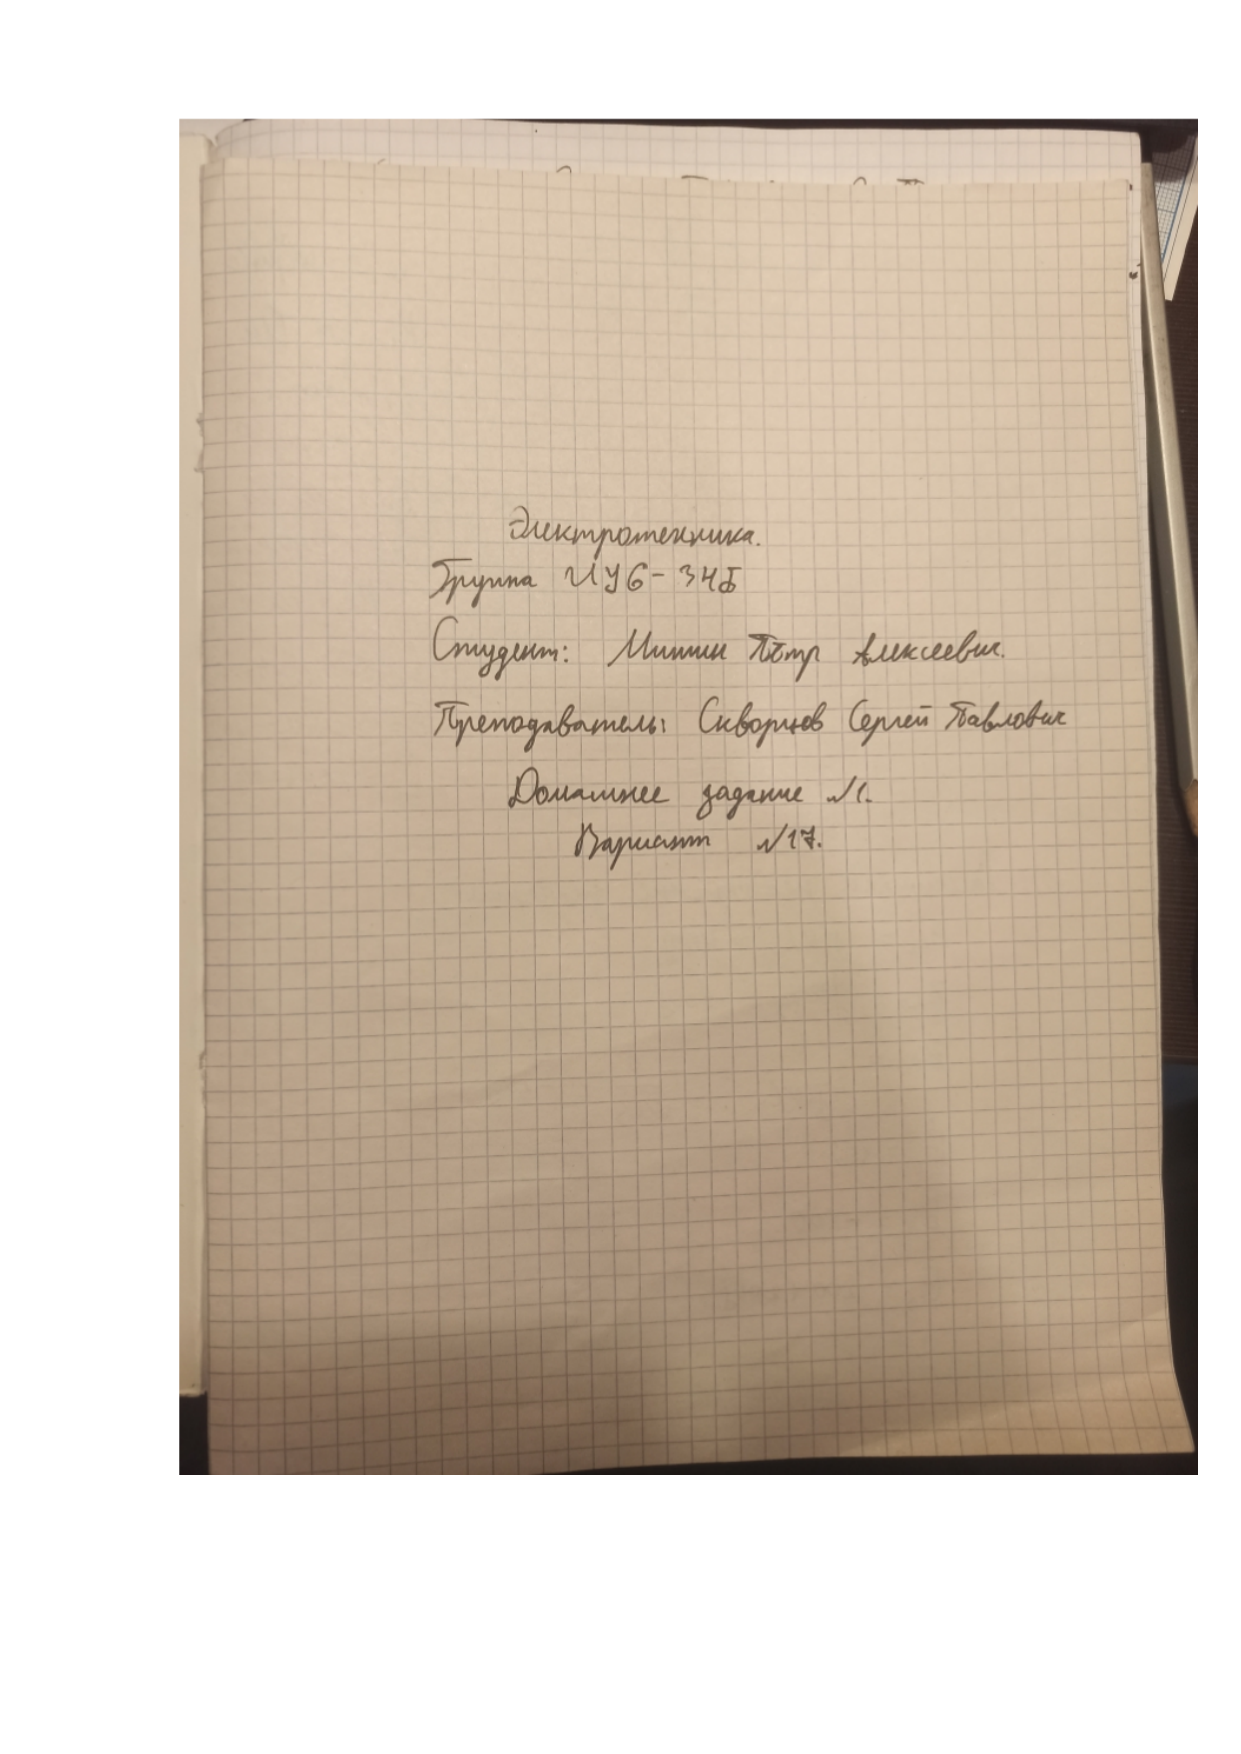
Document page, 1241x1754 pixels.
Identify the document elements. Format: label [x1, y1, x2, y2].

picture [180, 120, 1198, 1475]
